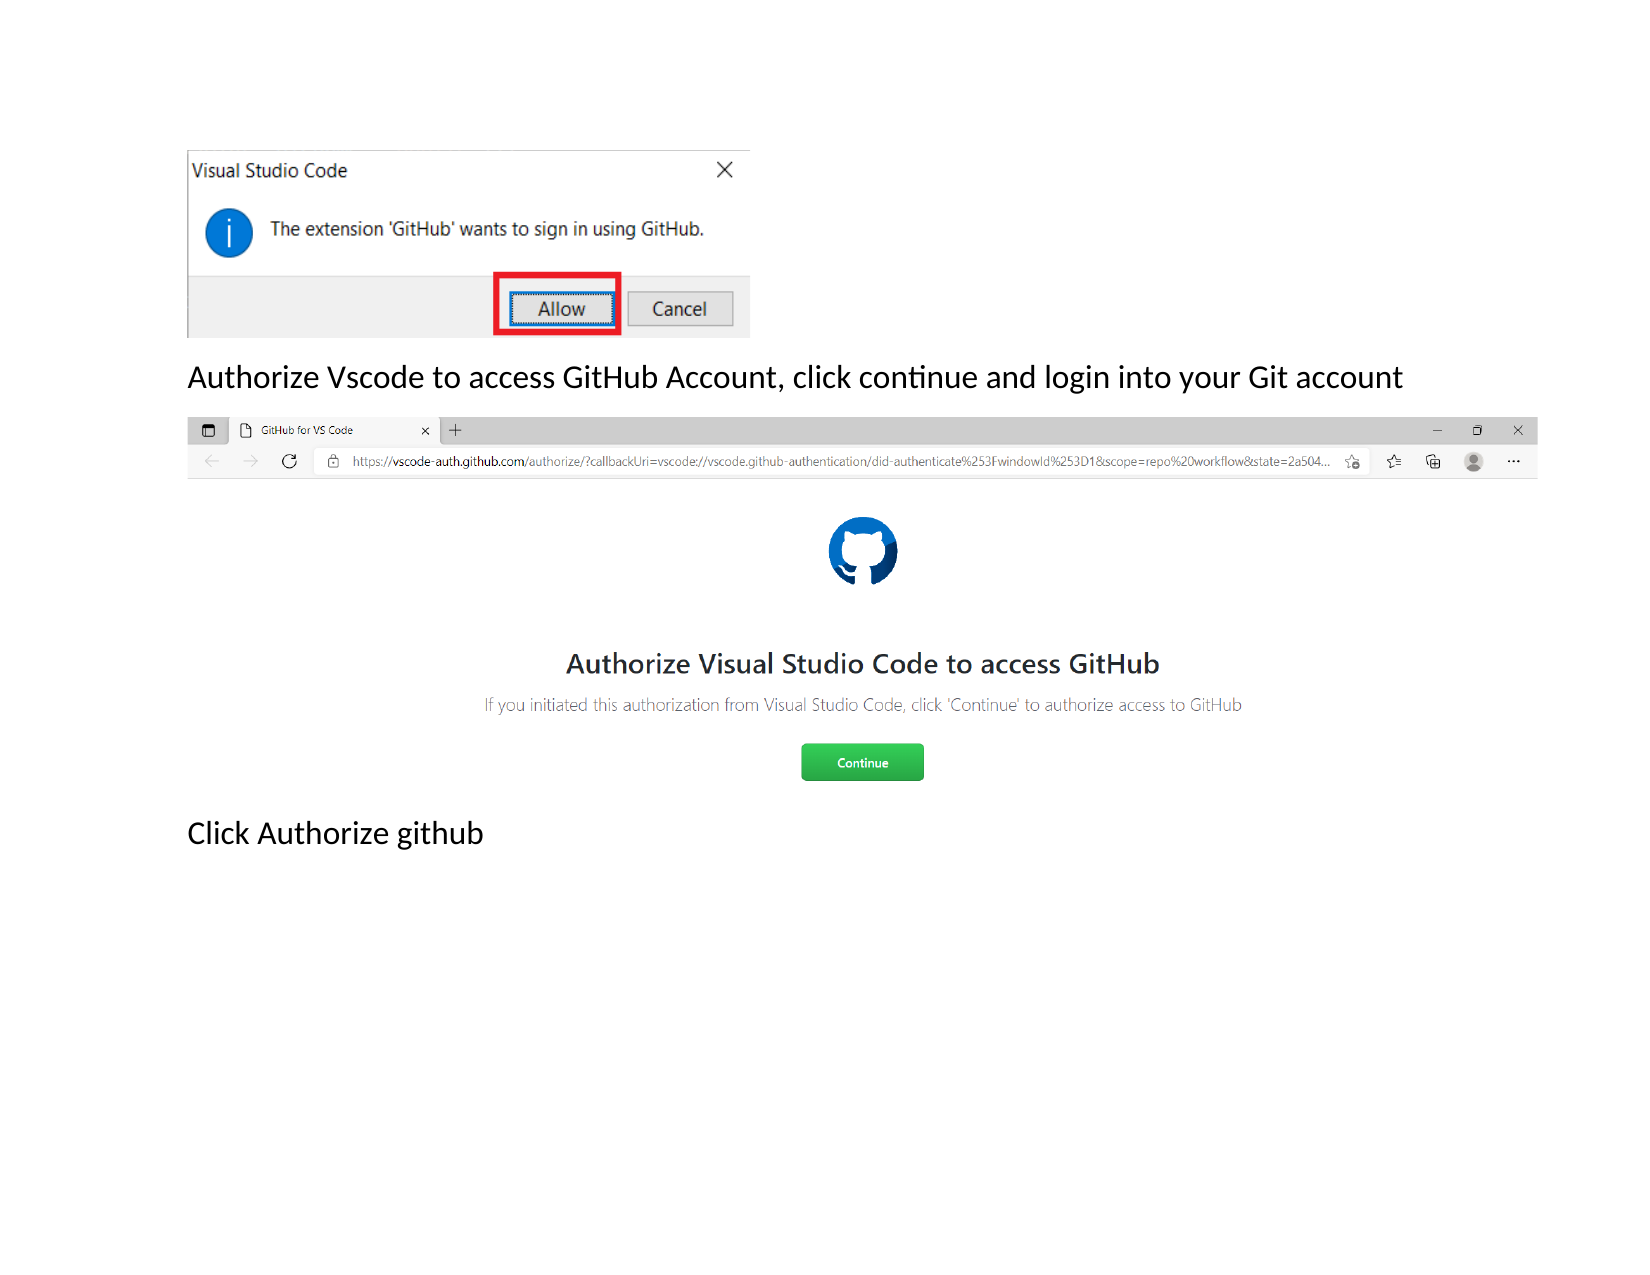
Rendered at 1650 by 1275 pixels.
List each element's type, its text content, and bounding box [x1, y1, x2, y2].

text Click Authorize github [187, 812, 1500, 853]
text Authorize Vscode to access GitHub Account, click continue and login into your Git account [187, 356, 1500, 397]
picture [187, 150, 750, 338]
picture [187, 417, 1538, 794]
